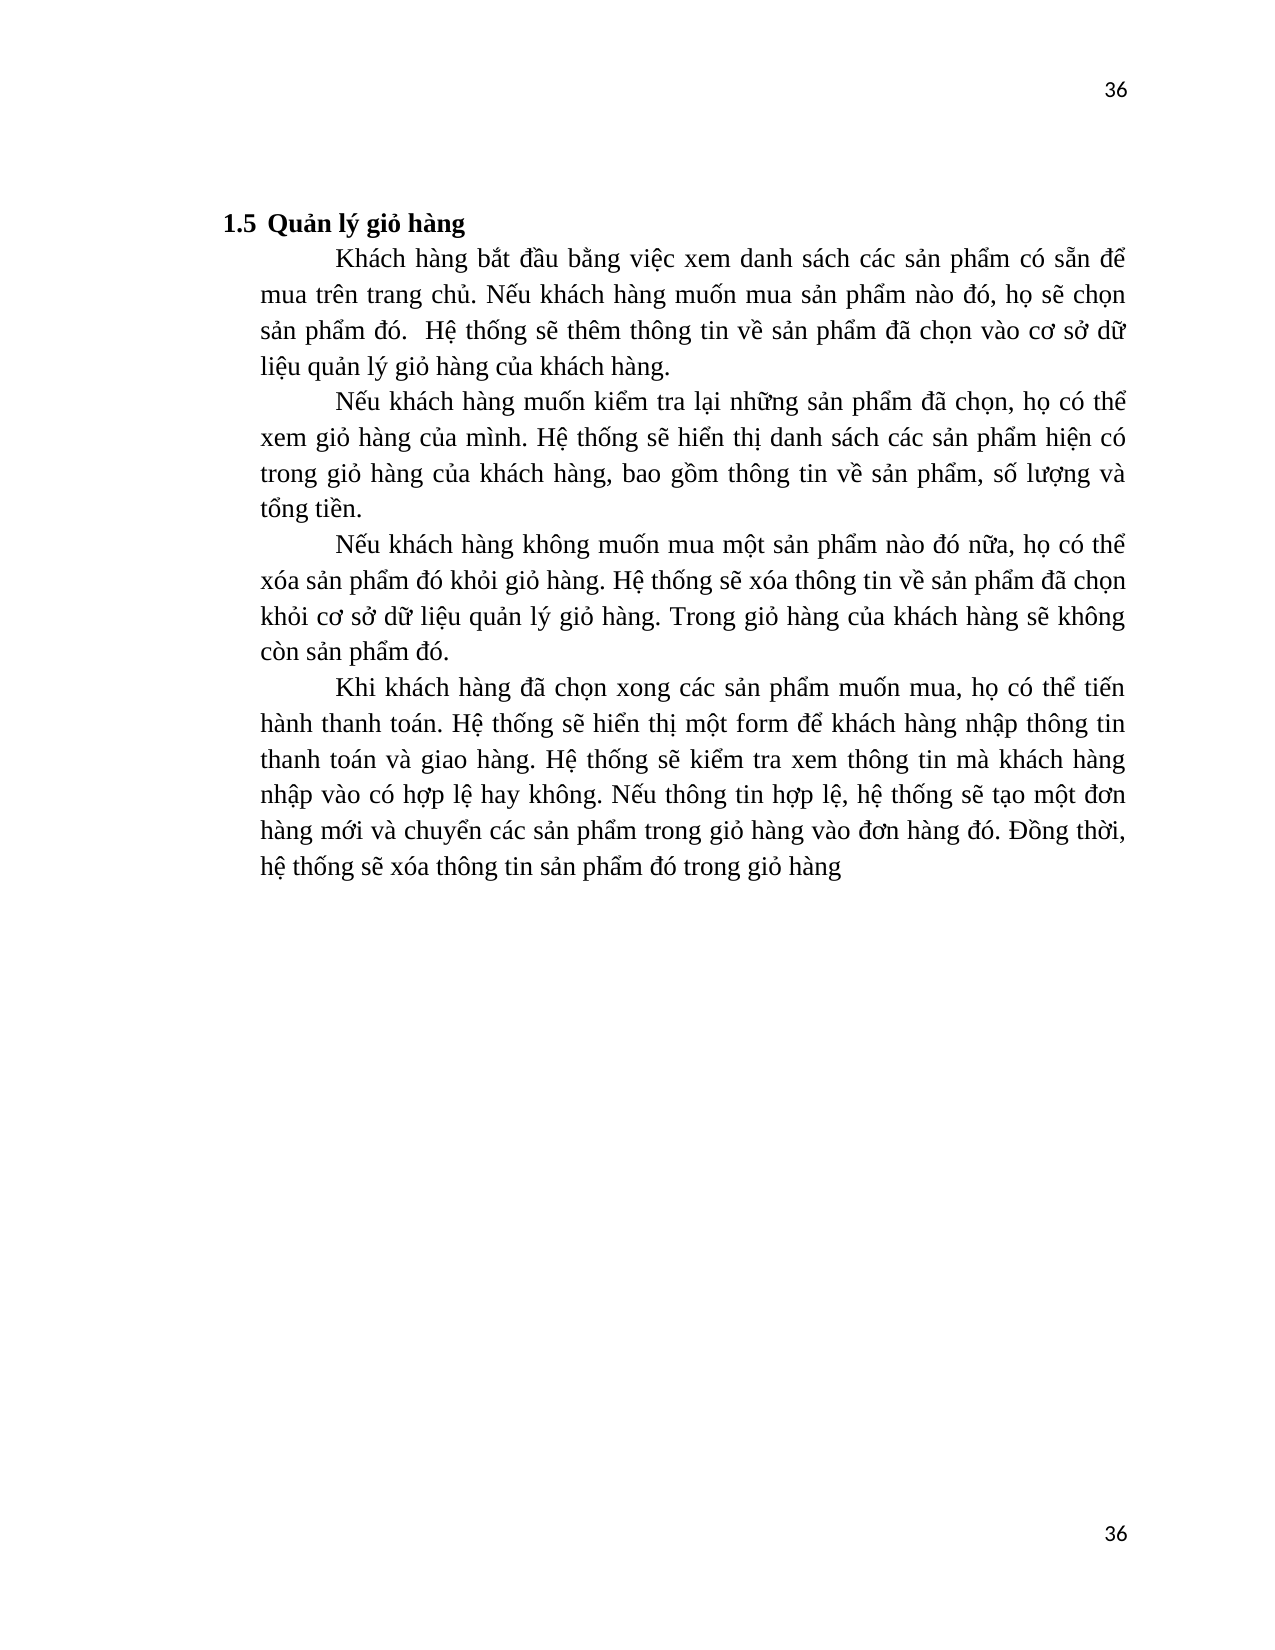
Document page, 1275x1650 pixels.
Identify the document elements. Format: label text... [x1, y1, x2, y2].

list Khi khách hàng đã chọn xong các sản phẩm muốn mua, họ có thể tiến hành thanh toán. Hệ thống sẽ hiển thị một form để khách hàng nhập thông tin thanh toán và giao hàng. Hệ thống sẽ kiểm tra xem thông tin mà khách hàng nhập vào có hợp lệ hay không. Nếu thông tin hợp lệ, hệ thống sẽ tạo một đơn hàng mới và chuyển các sản phẩm trong giỏ hàng vào đơn hàng đó. Đồng thời, hệ thống sẽ xóa thông tin sản phẩm đó trong giỏ hàng [260, 671, 1127, 881]
list Nếu khách hàng không muốn mua một sản phẩm nào đó nữa, họ có thể xóa sản phẩm đó khỏi giỏ hàng. Hệ thống sẽ xóa thông tin về sản phẩm đã chọn khỏi cơ sở dữ liệu quản lý giỏ hàng. Trong giỏ hàng của khách hàng sẽ không còn sản phẩm đó. [260, 528, 1127, 667]
list Quản lý giỏ hàng [223, 207, 1127, 238]
list Nếu khách hàng muốn kiểm tra lại những sản phẩm đã chọn, họ có thể xem giỏ hàng của mình. Hệ thống sẽ hiển thị danh sách các sản phẩm hiện có trong giỏ hàng của khách hàng, bao gồm thông tin về sản phẩm, số lượng và tổng tiền. [260, 385, 1127, 524]
list Khách hàng bắt đầu bằng việc xem danh sách các sản phẩm có sẵn để mua trên trang chủ. Nếu khách hàng muốn mua sản phẩm nào đó, họ sẽ chọn sản phẩm đó. Hệ thống sẽ thêm thông tin về sản phẩm đã chọn vào cơ sở dữ liệu quản lý giỏ hàng của khách hàng. [260, 242, 1127, 381]
